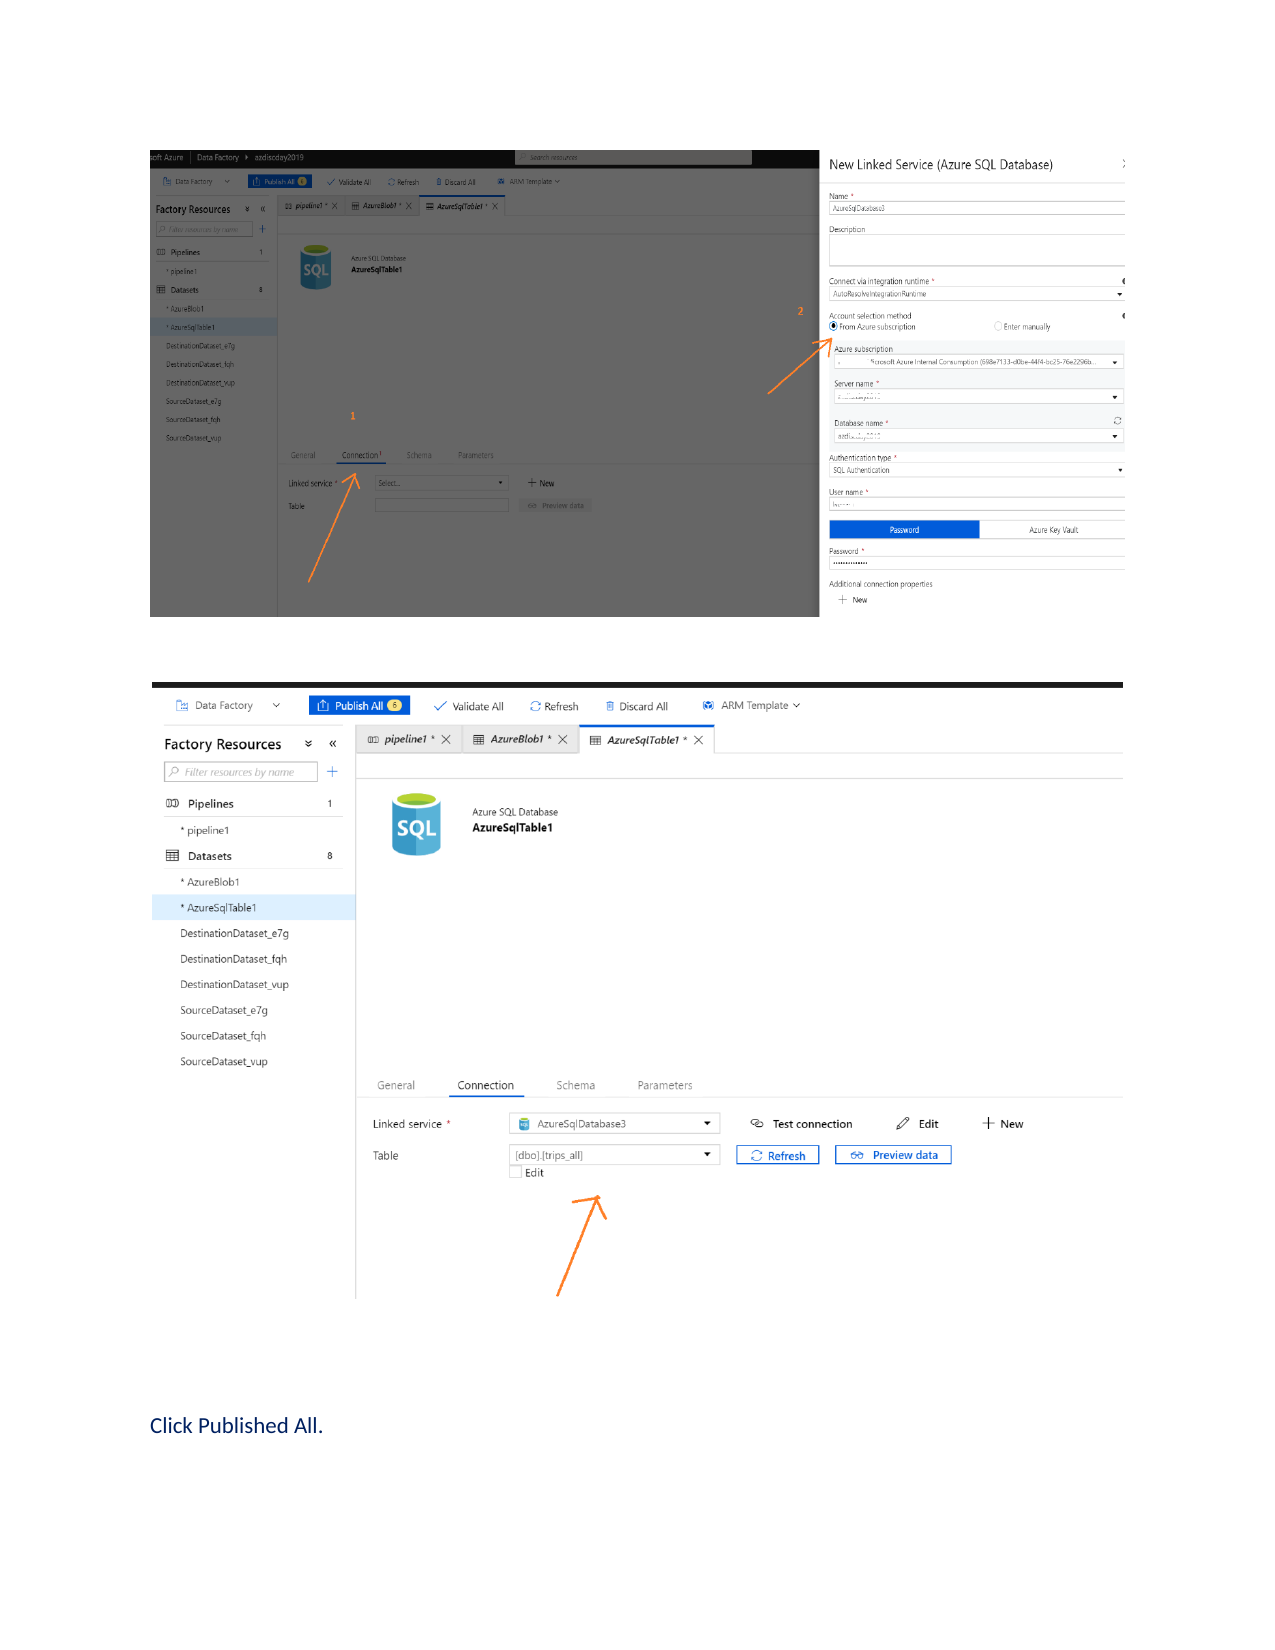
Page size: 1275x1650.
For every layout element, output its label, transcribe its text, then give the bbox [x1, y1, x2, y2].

picture [152, 682, 1123, 1299]
text Click Published All. [150, 1411, 1125, 1439]
picture [150, 150, 1125, 617]
